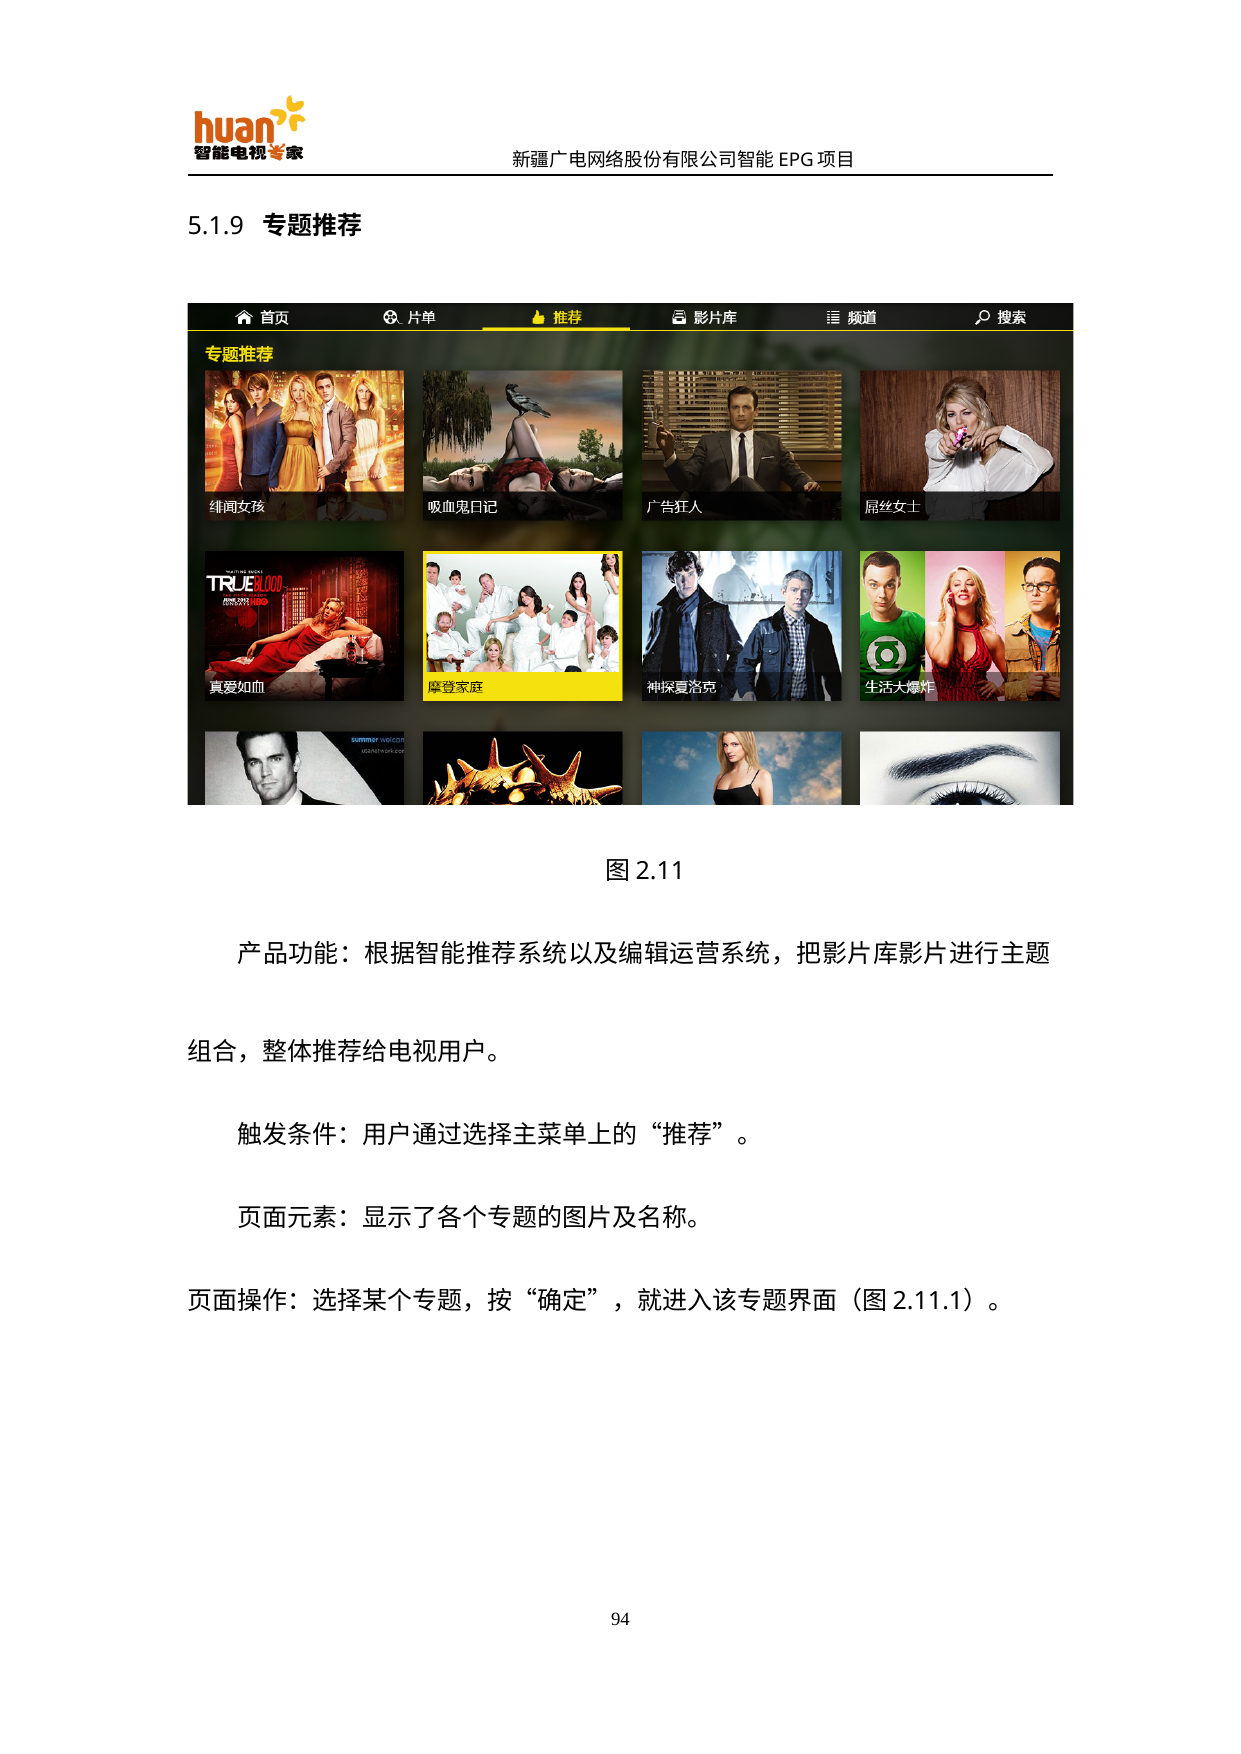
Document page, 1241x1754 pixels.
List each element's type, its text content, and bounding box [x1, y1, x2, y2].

text 页面元素：显示了各个专题的图片及名称。 [187, 1183, 1053, 1248]
text 图2.11 [187, 836, 1053, 901]
text 产品功能：根据智能推荐系统以及编辑运营系统，把影片库影片进行主题组合，整体推荐给电视用户。 [187, 919, 1053, 1082]
picture [187, 88, 313, 167]
picture [187, 303, 1074, 805]
text 触发条件：用户通过选择主菜单上的“推荐”。 [187, 1100, 1053, 1165]
text 页面操作：选择某个专题，按“确定”，就进入该专题界面（图2.11.1）。 [187, 1266, 1053, 1331]
subtitle 专题推荐 [187, 191, 1053, 256]
